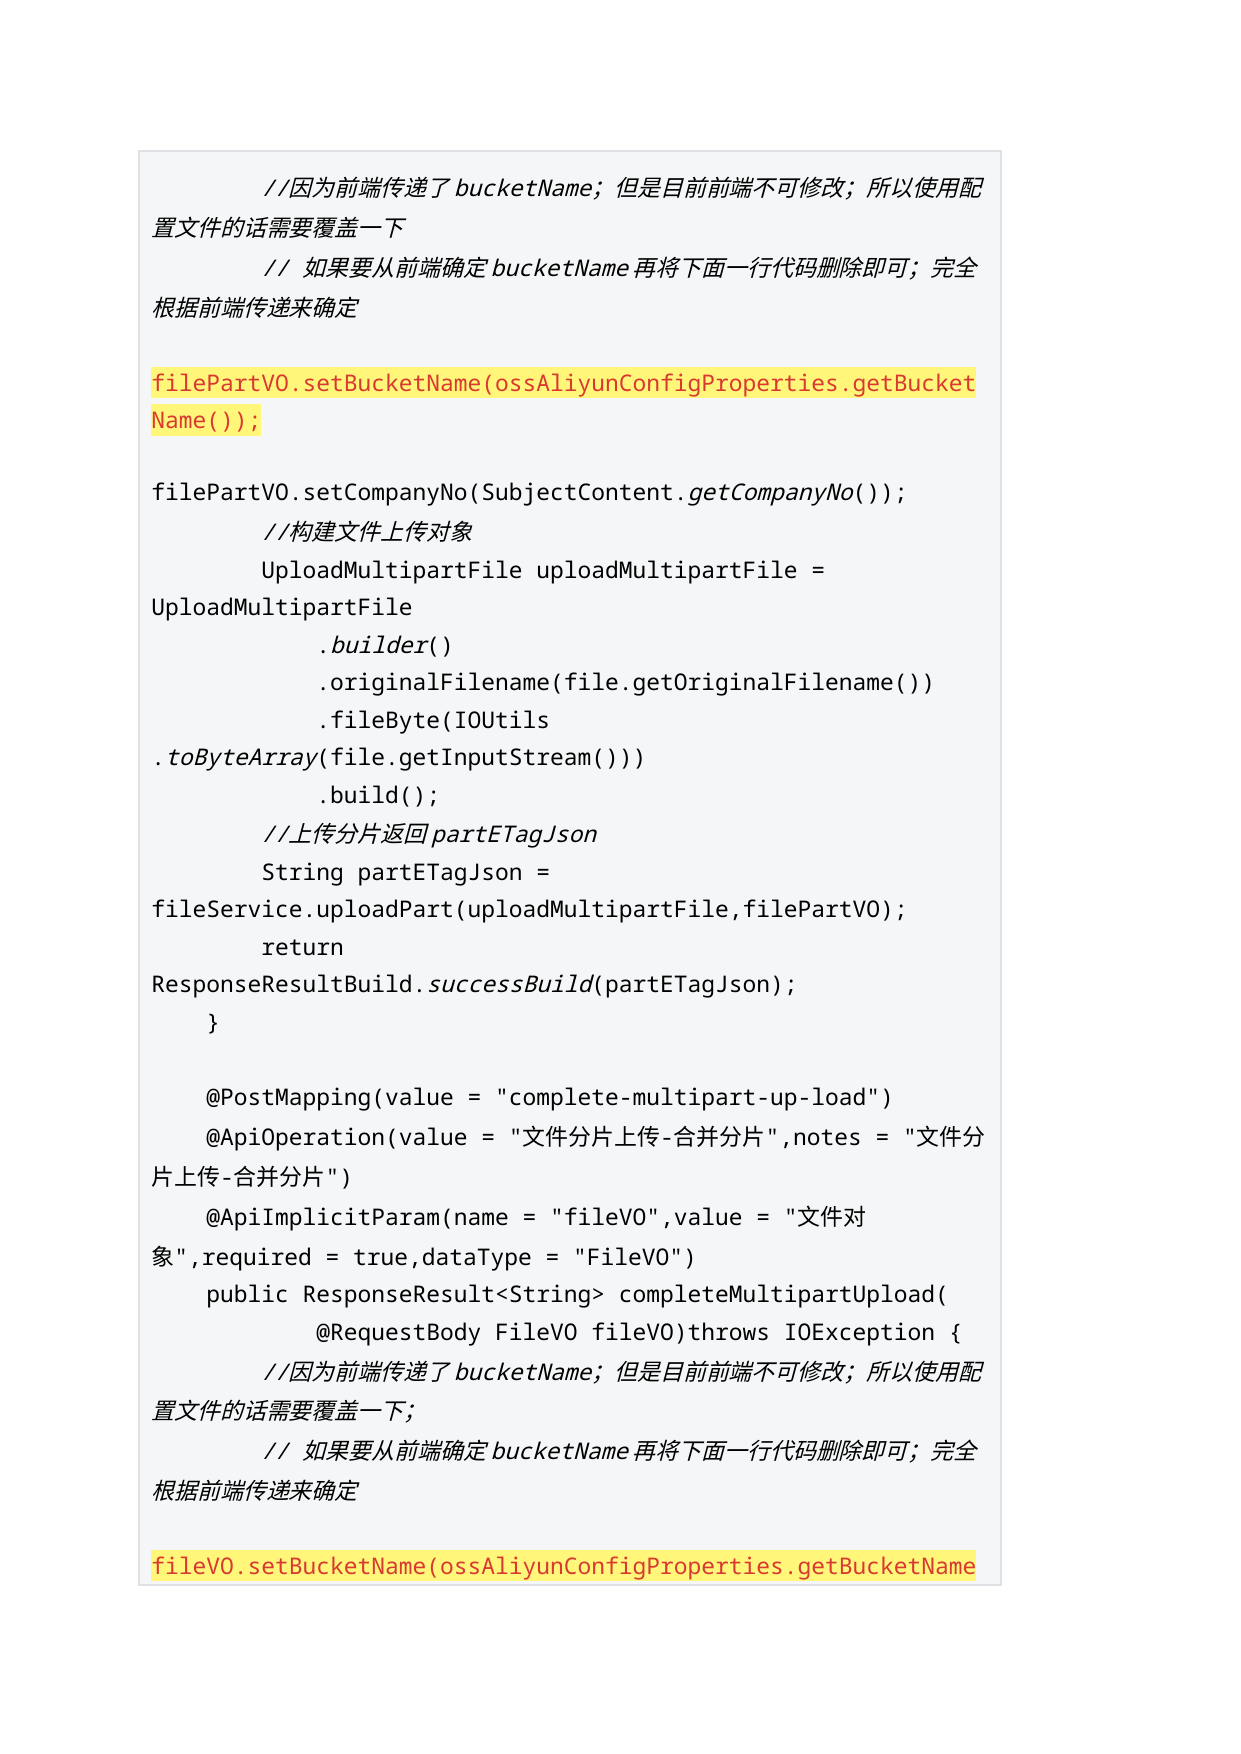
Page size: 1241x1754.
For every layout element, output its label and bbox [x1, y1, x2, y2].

table_header [140, 152, 1000, 1584]
